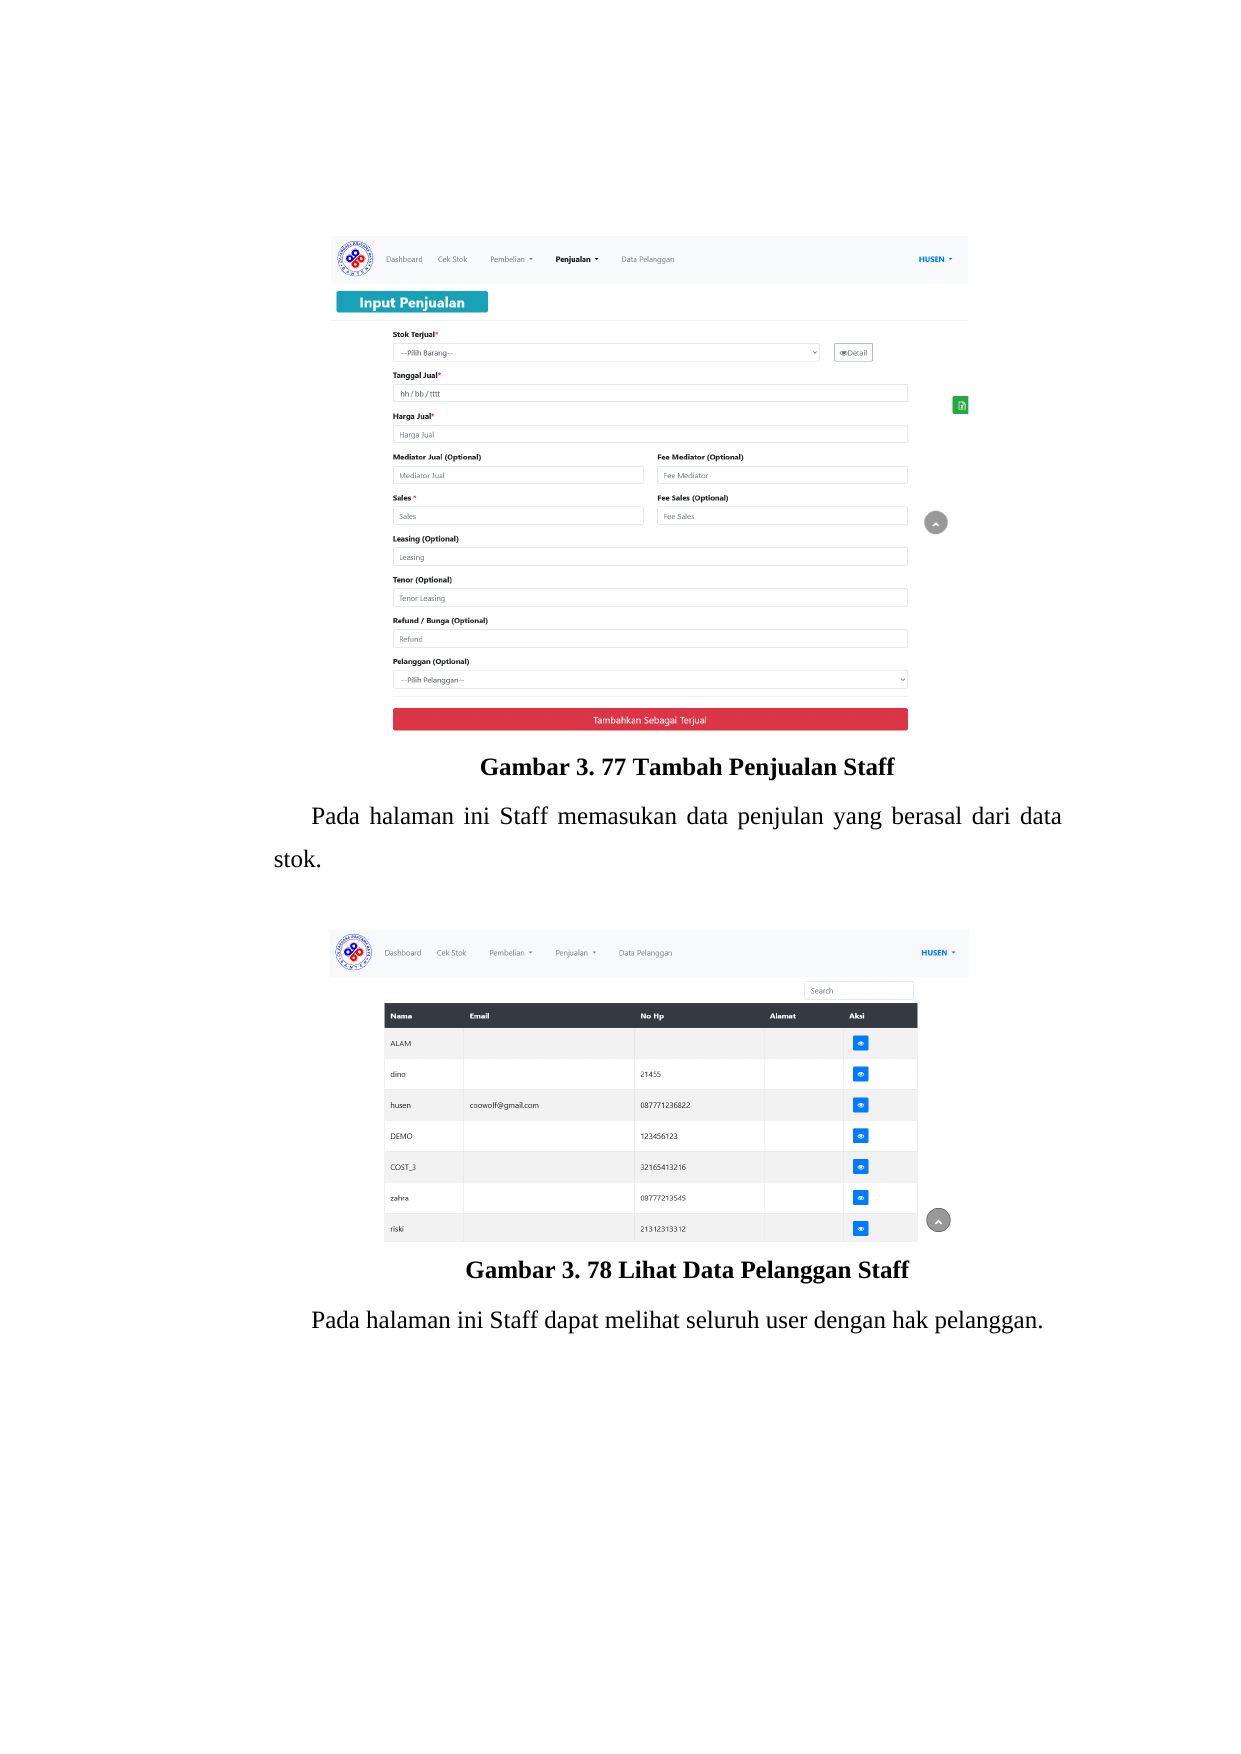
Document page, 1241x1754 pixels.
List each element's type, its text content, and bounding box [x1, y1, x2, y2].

picture [331, 236, 969, 738]
text Gambar 3. 78 Lihat Data Pelanggan Staff [311, 1256, 1063, 1284]
picture [330, 930, 970, 1242]
text Pada halaman ini Staff dapat melihat seluruh user dengan hak pelanggan. [274, 1305, 1063, 1334]
text Gambar 3. 77 Tambah Penjualan Staff [311, 752, 1063, 781]
text Pada halaman ini Staff memasukan data penjulan yang berasal dari data stok. [274, 801, 1063, 873]
